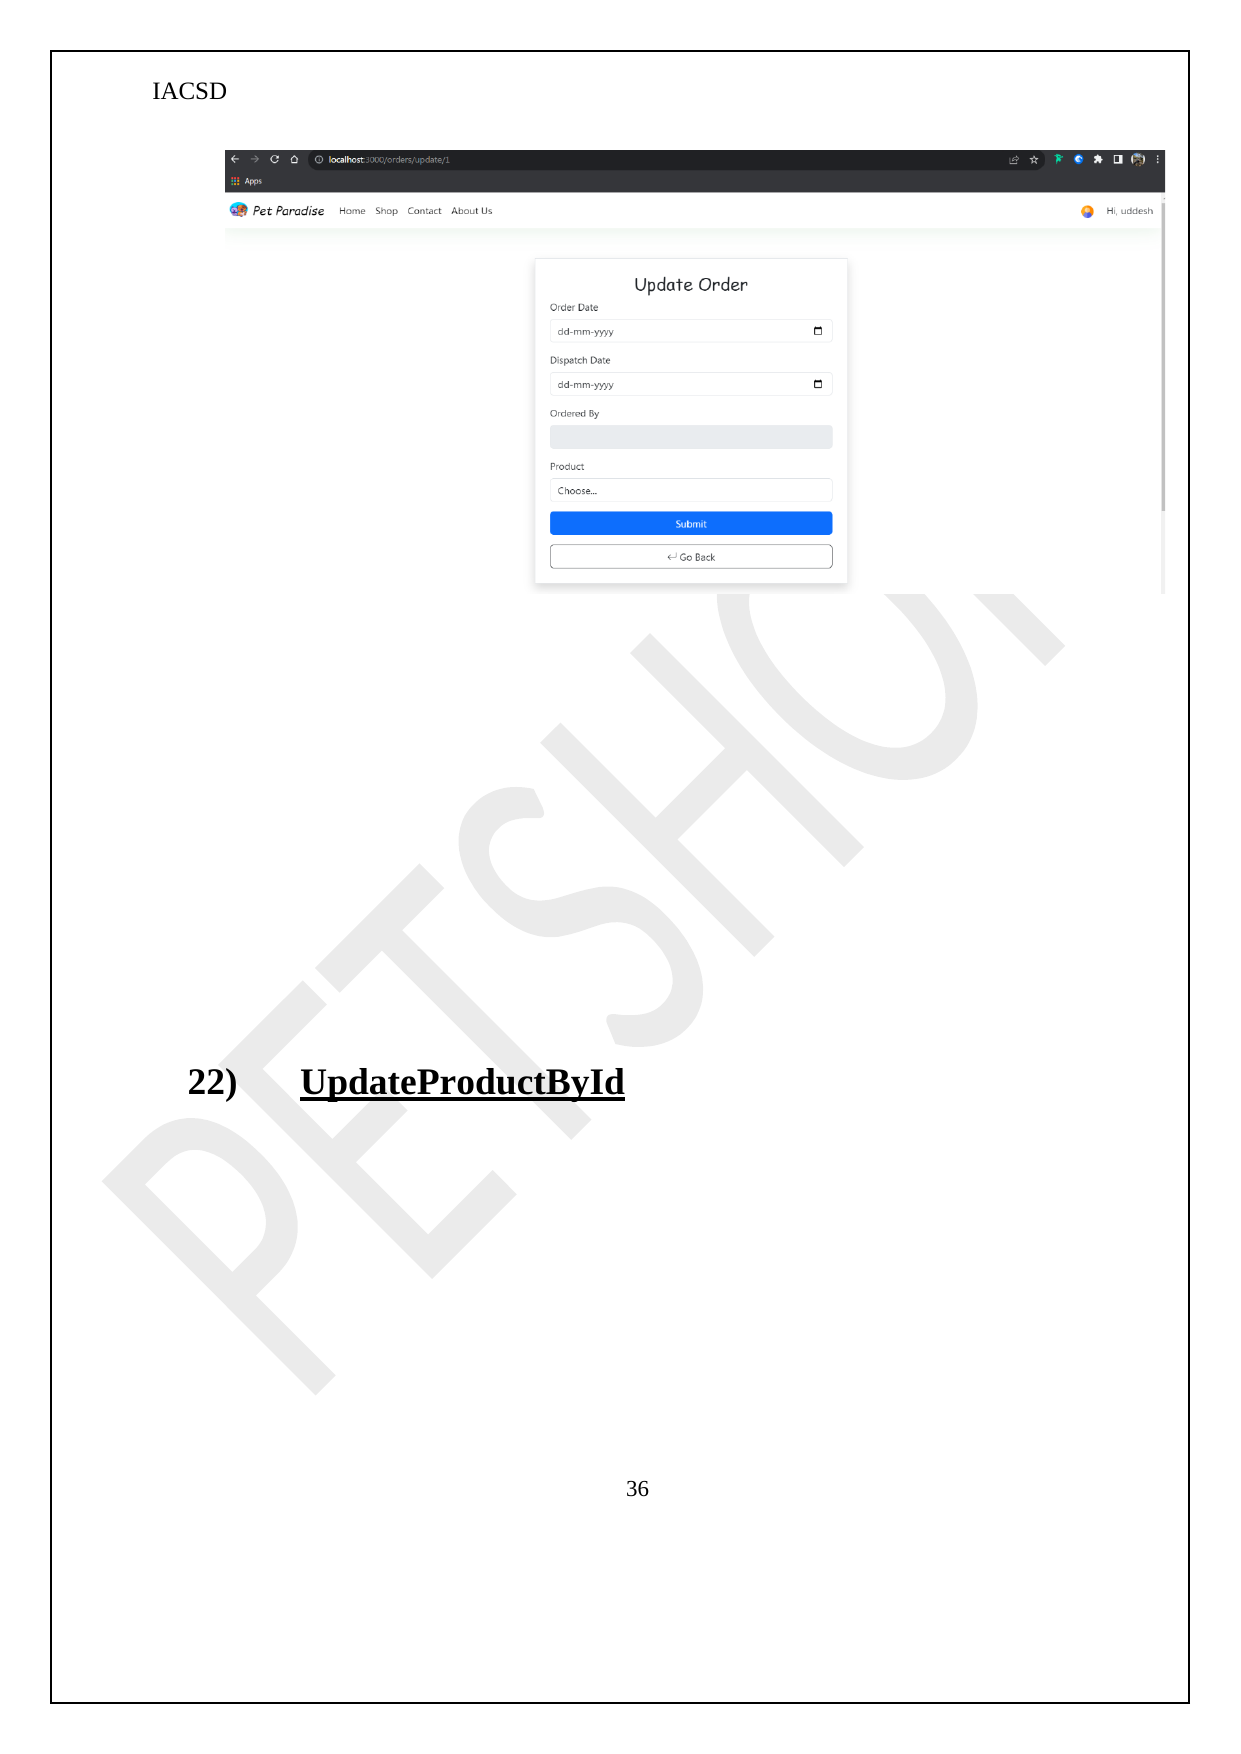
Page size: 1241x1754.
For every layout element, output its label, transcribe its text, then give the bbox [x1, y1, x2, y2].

list UpdateProductById [187, 1059, 1090, 1103]
picture [225, 150, 1166, 594]
